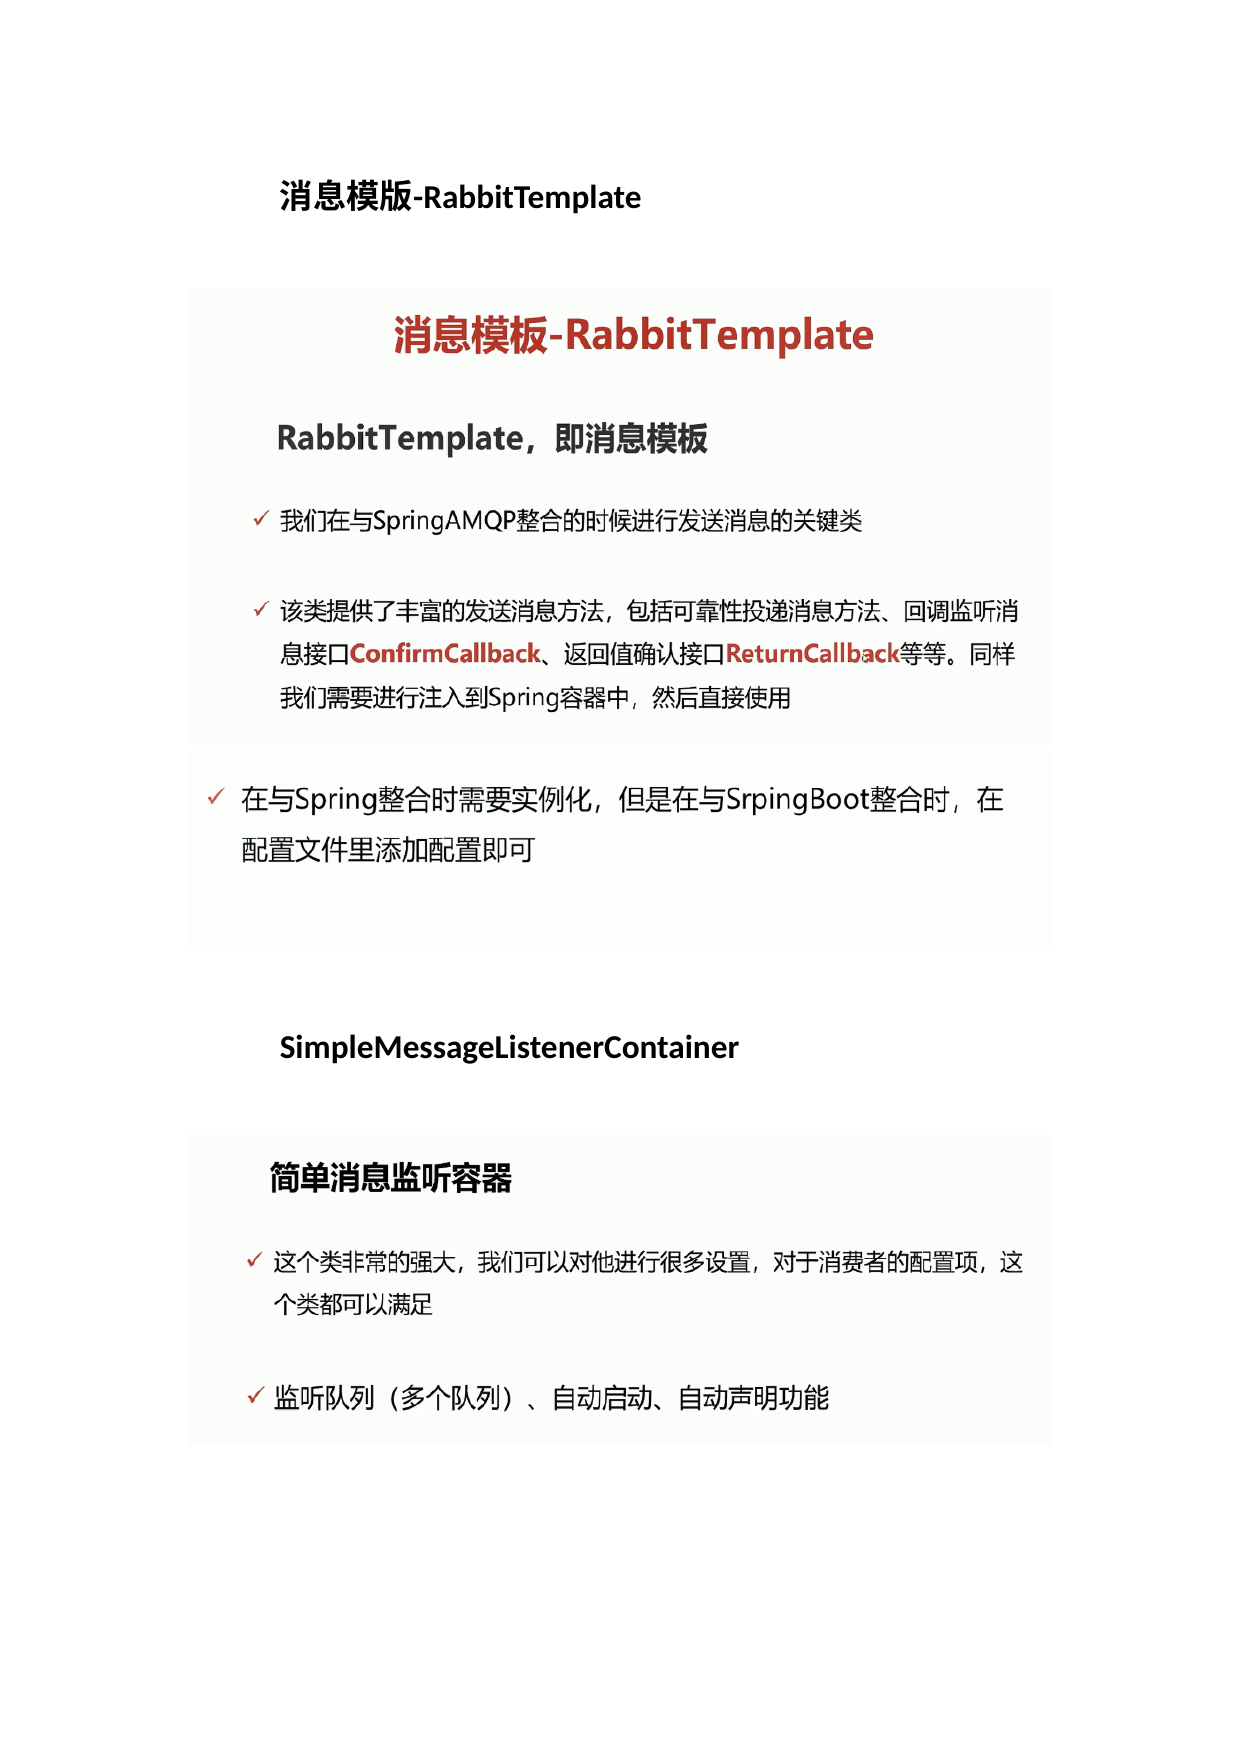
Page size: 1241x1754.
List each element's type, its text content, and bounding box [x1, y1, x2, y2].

subtitle 消息模版-RabbitTemplate [187, 162, 1053, 227]
picture [187, 288, 1052, 744]
picture [187, 1135, 1052, 1446]
picture [187, 751, 1053, 950]
subtitle SimpleMessageListenerContainer [187, 1013, 1053, 1078]
